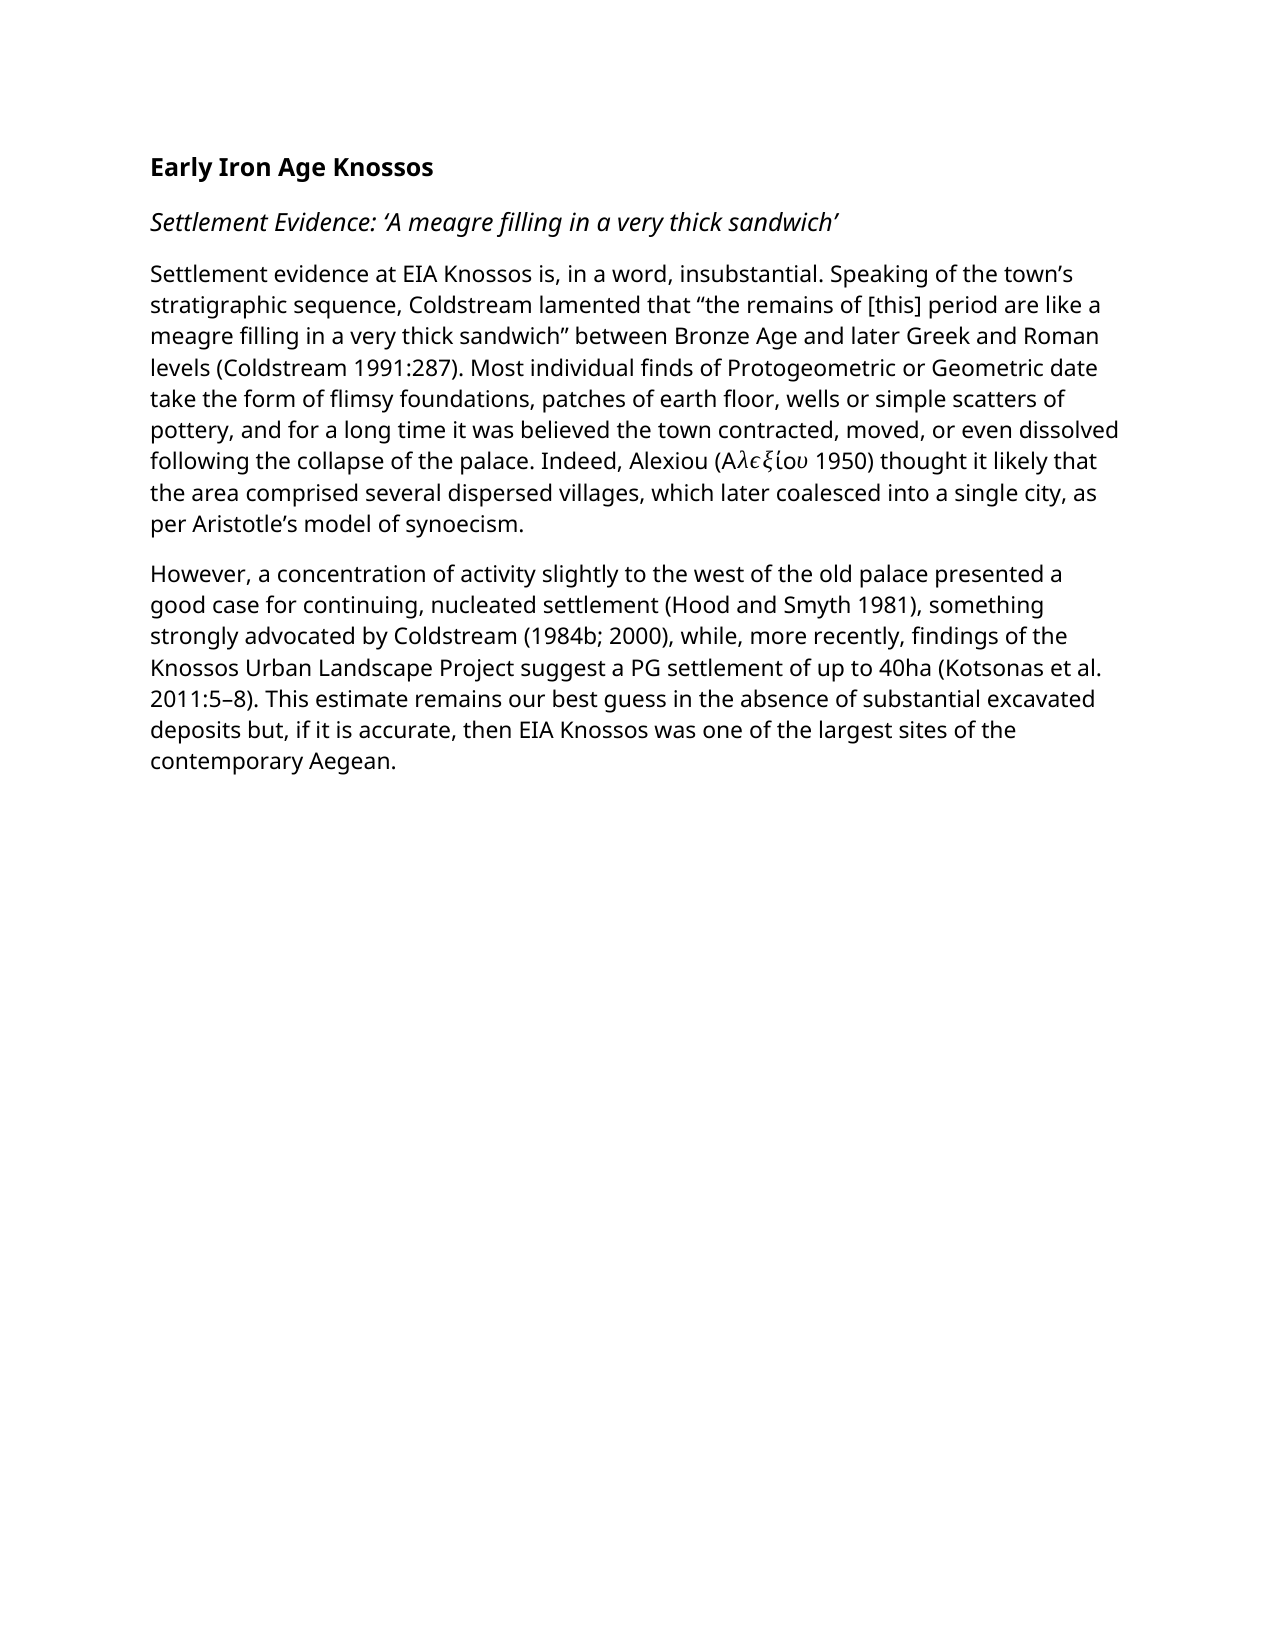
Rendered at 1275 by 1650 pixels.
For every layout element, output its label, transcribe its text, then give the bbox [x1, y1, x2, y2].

text However, a concentration of activity slightly to the west of the old palace presented a good case for continuing, nucleated settlement (Hood and Smyth 1981), something strongly advocated by Coldstream (1984b; 2000), while, more recently, findings of the Knossos Urban Landscape Project suggest a PG settlement of up to 40ha (Kotsonas et al. 2011:5–8). This estimate remains our best guess in the absence of substantial excavated deposits but, if it is accurate, then EIA Knossos was one of the largest sites of the contemporary Aegean. [150, 558, 1125, 776]
subtitle Early Iron Age Knossos [150, 150, 1125, 184]
subtitle Settlement Evidence: ‘A meagre filling in a very thick sandwich’ [150, 205, 1125, 239]
text Settlement evidence at EIA Knossos is, in a word, insubstantial. Speaking of the town’s stratigraphic sequence, Coldstream lamented that “the remains of [this] period are like a meagre filling in a very thick sandwich” between Bronze Age and later Greek and Roman levels (Coldstream 1991:287). Most individual finds of Protogeometric or Geometric date take the form of flimsy foundations, patches of earth floor, wells or simple scatters of pottery, and for a long time it was believed the town contracted, moved, or even dissolved following the collapse of the palace. Indeed, Alexiou (Αίο 1950) thought it likely that the area comprised several dispersed villages, which later coalesced into a single city, as per Aristotle’s model of synoecism. [150, 258, 1125, 539]
